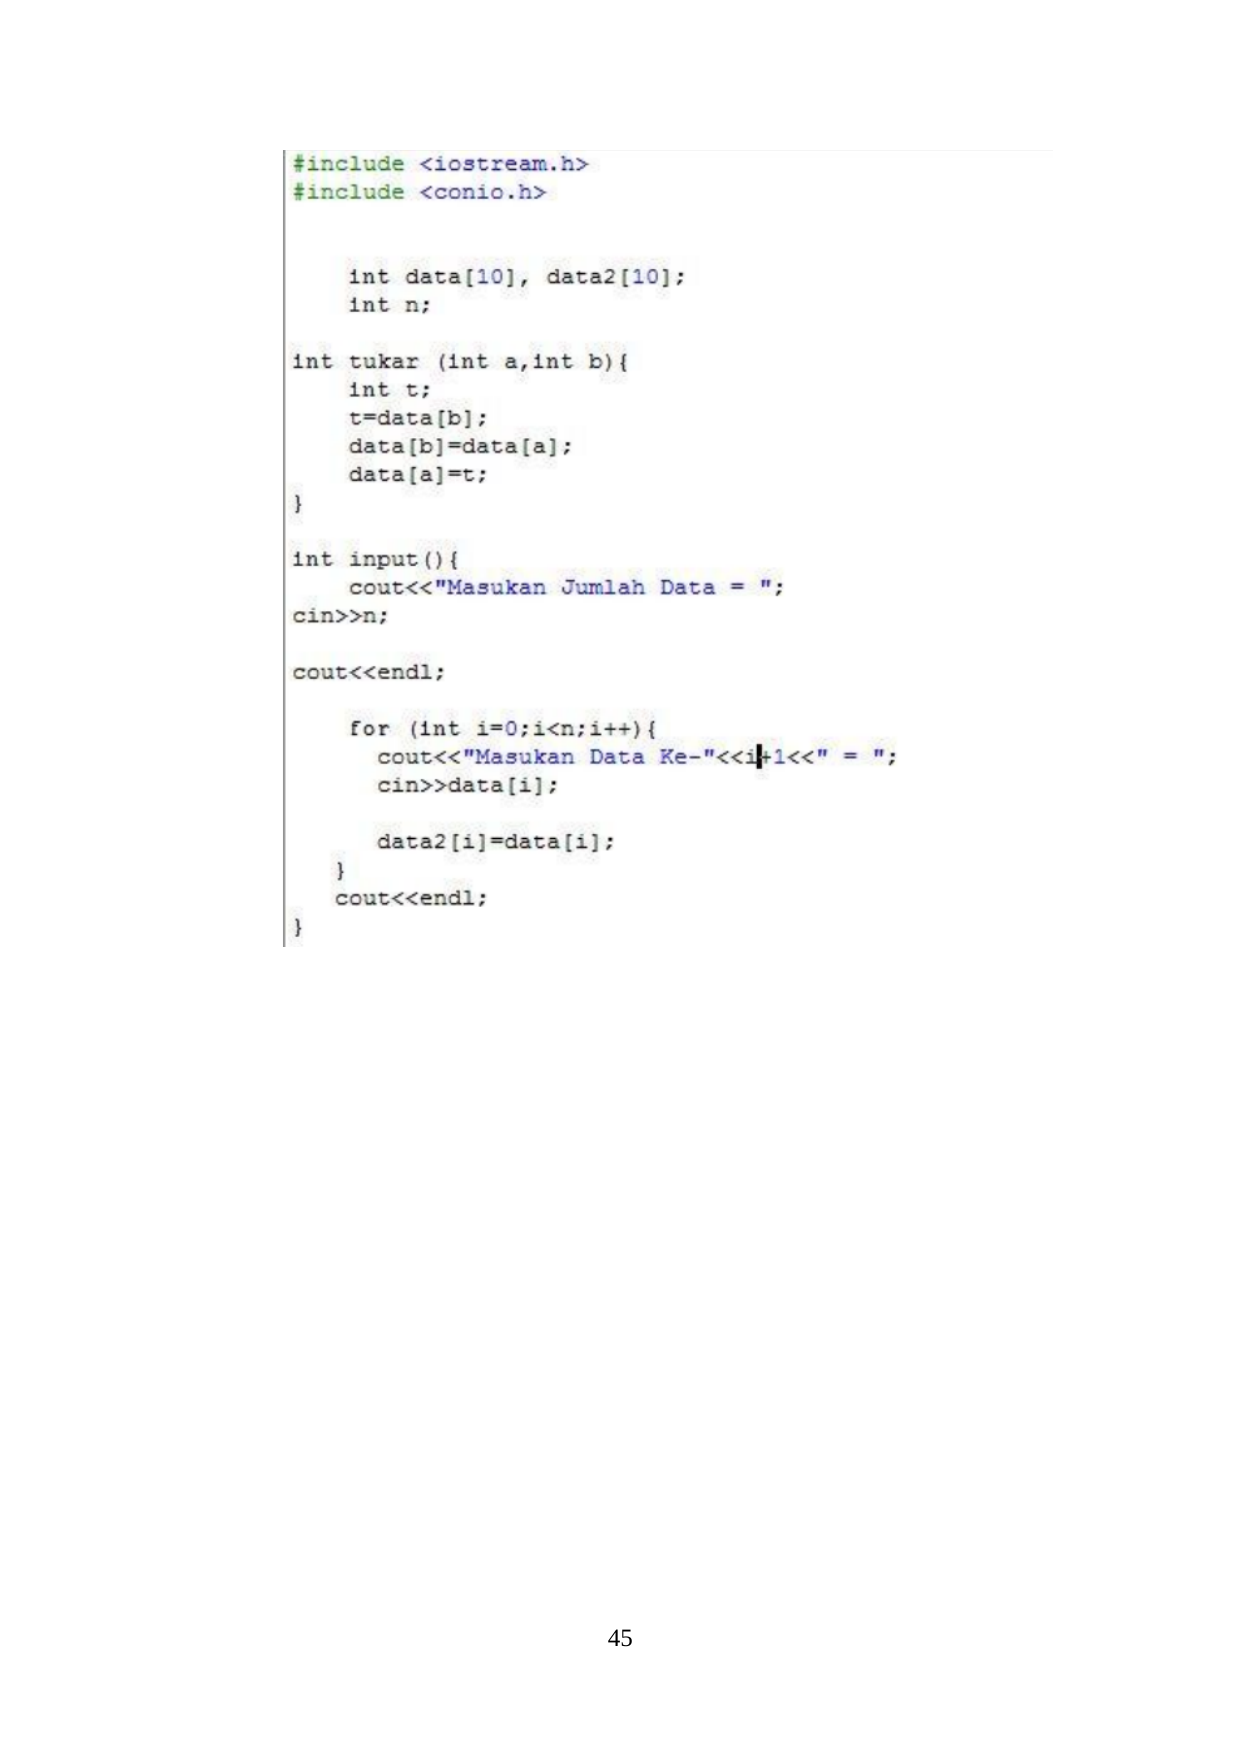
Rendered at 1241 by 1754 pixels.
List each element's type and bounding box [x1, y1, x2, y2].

picture [282, 150, 1053, 947]
